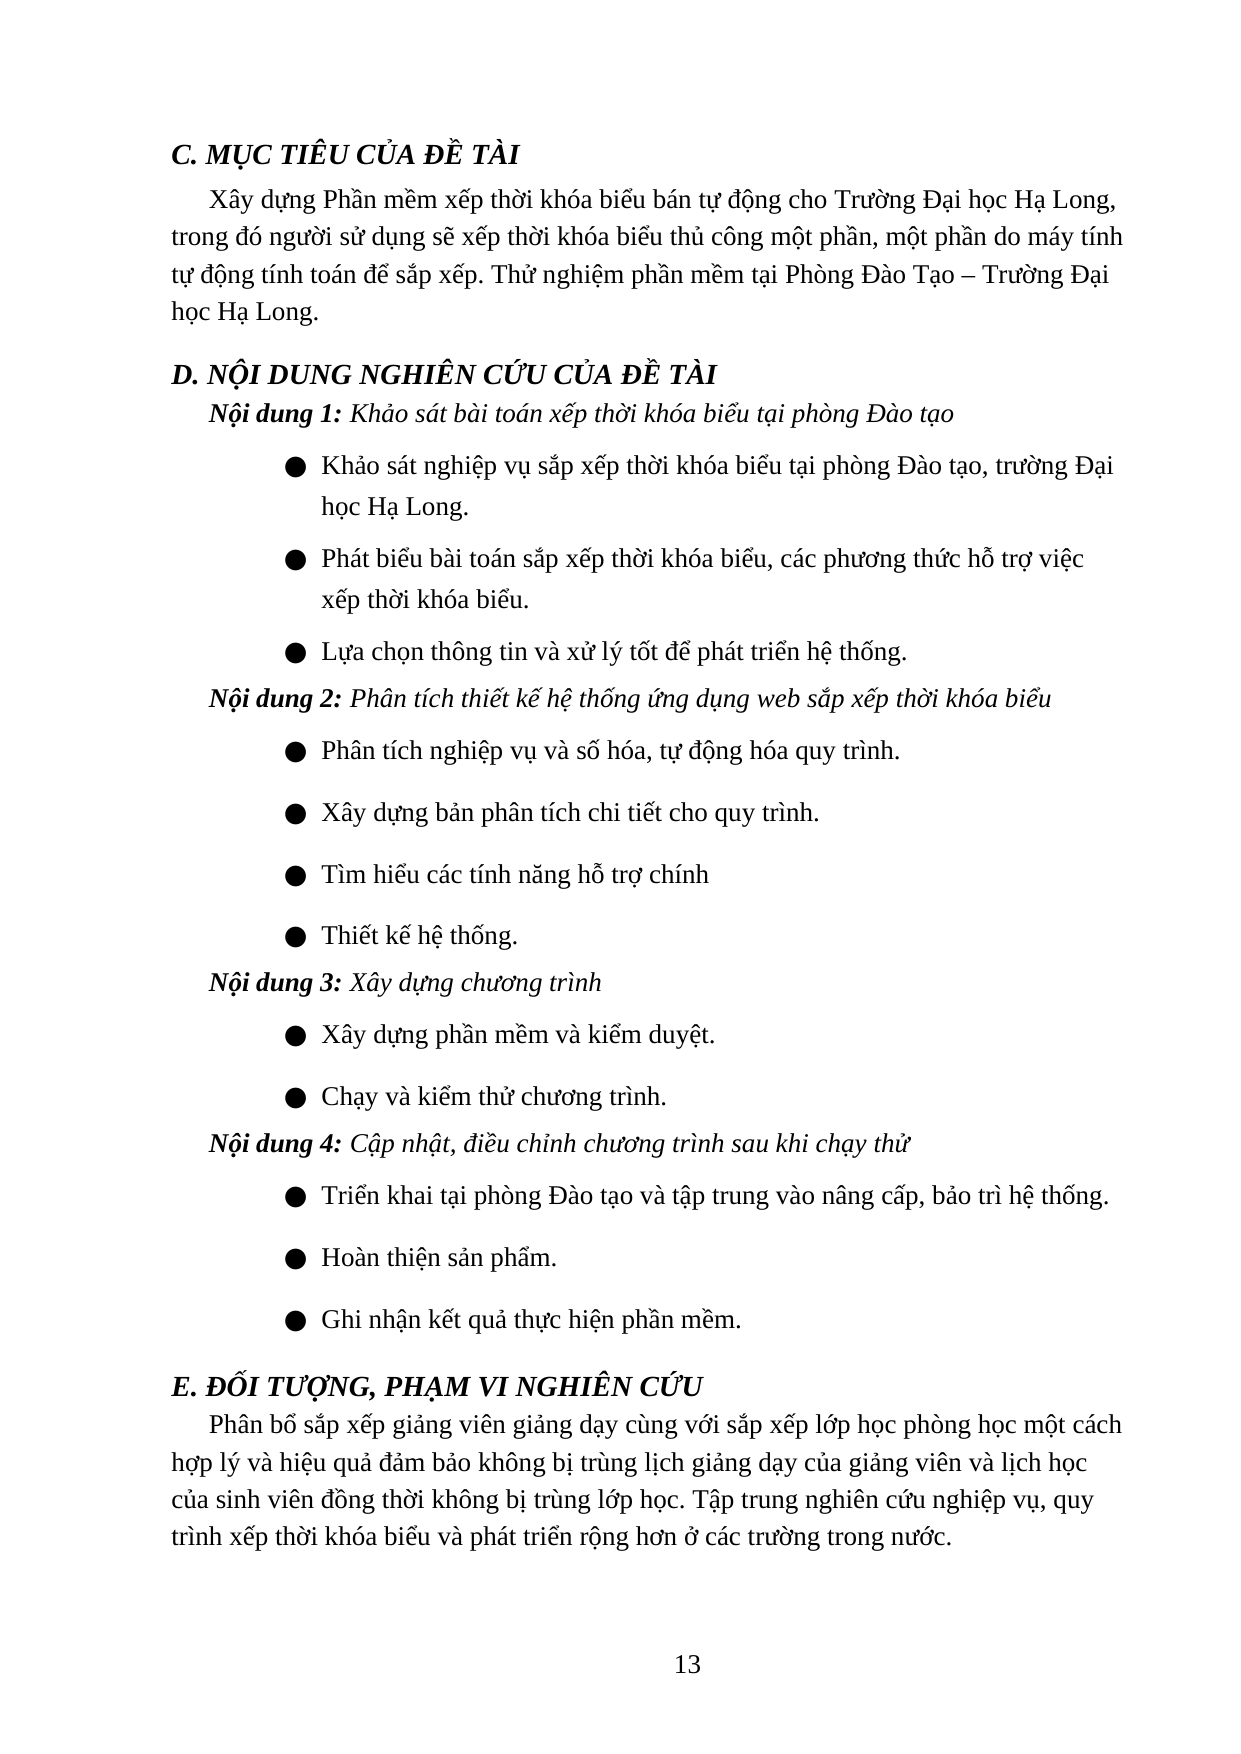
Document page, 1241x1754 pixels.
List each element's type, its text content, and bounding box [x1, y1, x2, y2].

list Hoàn thiện sản phẩm. [284, 1226, 1128, 1282]
text Nội dung 4: Cập nhật, điều chỉnh chương trình sau khi chạy thử [171, 1127, 1128, 1158]
text Xây dựng Phần mềm xếp thời khóa biểu bán tự động cho Trường Đại học Hạ Long, trong đó người sử dụng sẽ xếp thời khóa biểu thủ công một phần, một phần do máy tính tự động tính toán để sắp xếp. Thử nghiệm phần mềm tại Phòng Đào Tạo – Trường Đại học Hạ Long. [171, 183, 1128, 326]
text Nội dung 3: Xây dựng chương trình [171, 966, 1128, 998]
list Chạy và kiểm thử chương trình. [284, 1066, 1128, 1121]
text Nội dung 1: Khảo sát bài toán xếp thời khóa biểu tại phòng Đào tạo [171, 397, 1128, 428]
subtitle NỘI DUNG NGHIÊN CỨU CỦA ĐỀ TÀI [171, 357, 1128, 391]
list Xây dựng phần mềm và kiểm duyệt. [284, 1004, 1128, 1059]
list Tìm hiểu các tính năng hỗ trợ chính [284, 843, 1128, 898]
list Ghi nhận kết quả thực hiện phần mềm. [284, 1288, 1128, 1344]
list Triển khai tại phòng Đào tạo và tập trung vào nâng cấp, bảo trì hệ thống. [284, 1164, 1128, 1220]
text Nội dung 2: Phân tích thiết kế hệ thống ứng dụng web sắp xếp thời khóa biểu [171, 682, 1128, 713]
list Lựa chọn thông tin và xử lý tốt để phát triển hệ thống. [284, 620, 1128, 676]
list Xây dựng bản phân tích chi tiết cho quy trình. [284, 781, 1128, 837]
list Phát biểu bài toán sắp xếp thời khóa biểu, các phương thức hỗ trợ việc xếp thời khóa biểu. [284, 527, 1128, 614]
list Thiết kế hệ thống. [284, 905, 1128, 960]
subtitle ĐỐI TƯỢNG, PHẠM VI NGHIÊN CỨU [171, 1369, 1128, 1402]
list Khảo sát nghiệp vụ sắp xếp thời khóa biểu tại phòng Đào tạo, trường Đại học Hạ Long. [284, 434, 1128, 521]
list Phân tích nghiệp vụ và số hóa, tự động hóa quy trình. [284, 719, 1128, 775]
text Phân bổ sắp xếp giảng viên giảng dạy cùng với sắp xếp lớp học phòng học một cách hợp lý và hiệu quả đảm bảo không bị trùng lịch giảng dạy của giảng viên và lịch học của sinh viên đồng thời không bị trùng lớp học. Tập trung nghiên cứu nghiệp vụ, quy trình xếp thời khóa biểu và phát triển rộng hơn ở các trường trong nước. [171, 1408, 1128, 1551]
subtitle MỤC TIÊU CỦA ĐỀ TÀI [171, 137, 1128, 171]
